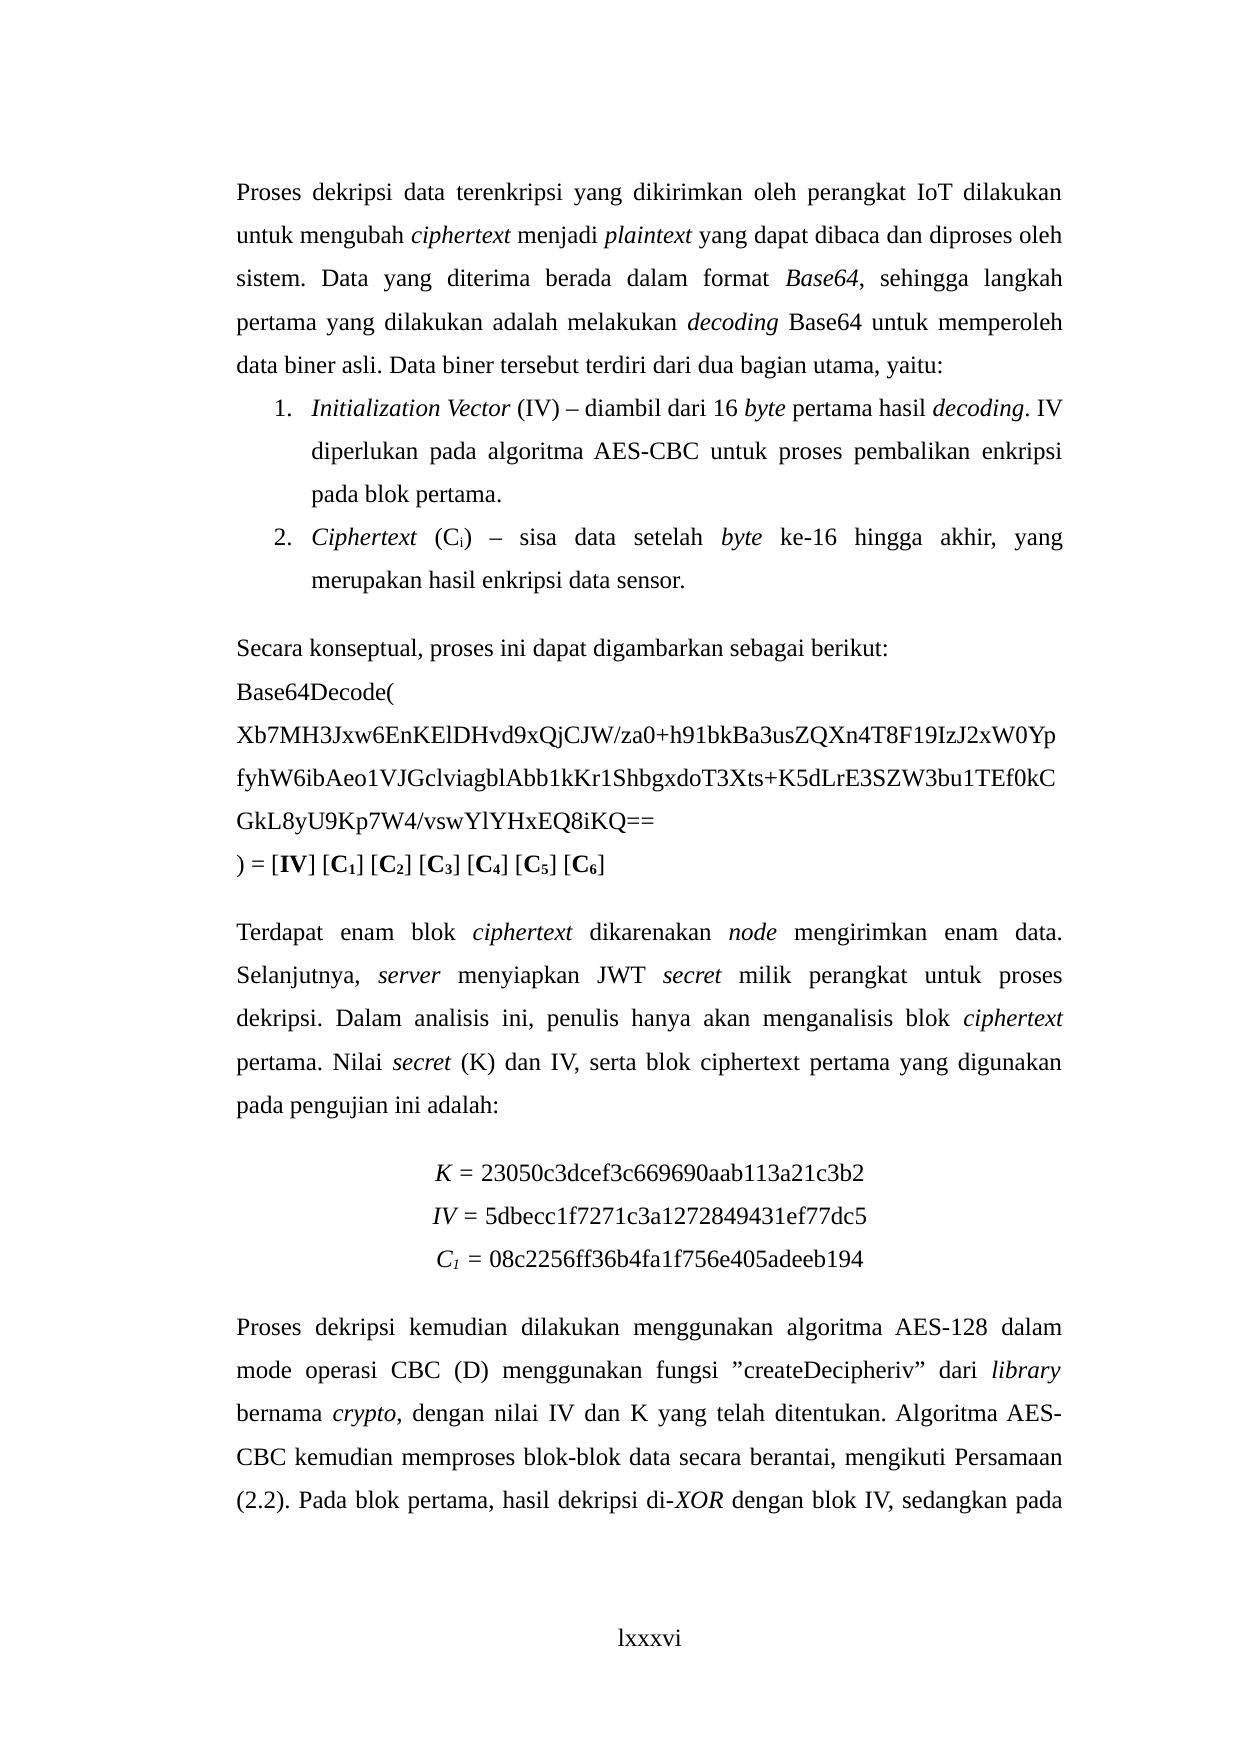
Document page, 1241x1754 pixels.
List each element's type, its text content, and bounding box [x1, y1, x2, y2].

text Terdapat enam blok ciphertext dikarenakan node mengirimkan enam data. Selanjutnya, server menyiapkan JWT secret milik perangkat untuk proses dekripsi. Dalam analisis ini, penulis hanya akan menganalisis blok ciphertext pertama. Nilai secret (K) dan IV, serta blok ciphertext pertama yang digunakan pada pengujian ini adalah: [236, 917, 1063, 1118]
text C1 = 08c2256ff36b4fa1f756e405adeeb194 [236, 1244, 1063, 1273]
list Ciphertext (Ci) – sisa data setelah byte ke-16 hingga akhir, yang merupakan hasil enkripsi data sensor. [274, 522, 1063, 594]
text IV = 5dbecc1f7271c3a1272849431ef77dc5 [236, 1201, 1063, 1230]
text Base64Decode( Xb7MH3Jxw6EnKElDHvd9xQjCJW/za0+h91bkBa3usZQXn4T8F19IzJ2xW0YpfyhW6ibAeo1VJGclviagblAbb1kKr1ShbgxdoT3Xts+K5dLrE3SZW3bu1TEf0kCGkL8yU9Kp7W4/vswYlYHxEQ8iKQ== ) = [IV] [C1] [C2] [C3] [C4] [C5] [C6] [236, 677, 1063, 878]
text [236, 1312, 1063, 1513]
list Initialization Vector (IV) – diambil dari 16 byte pertama hasil decoding. IV diperlukan pada algoritma AES-CBC untuk proses pembalikan enkripsi pada blok pertama. [274, 393, 1063, 508]
text Secara konseptual, proses ini dapat digambarkan sebagai berikut: [236, 633, 1063, 662]
text Proses dekripsi data terenkripsi yang dikirimkan oleh perangkat IoT dilakukan untuk mengubah ciphertext menjadi plaintext yang dapat dibaca dan diproses oleh sistem. Data yang diterima berada dalam format Base64, sehingga langkah pertama yang dilakukan adalah melakukan decoding Base64 untuk memperoleh data biner asli. Data biner tersebut terdiri dari dua bagian utama, yaitu: [236, 177, 1063, 378]
text K = 23050c3dcef3c669690aab113a21c3b2 [236, 1158, 1063, 1187]
